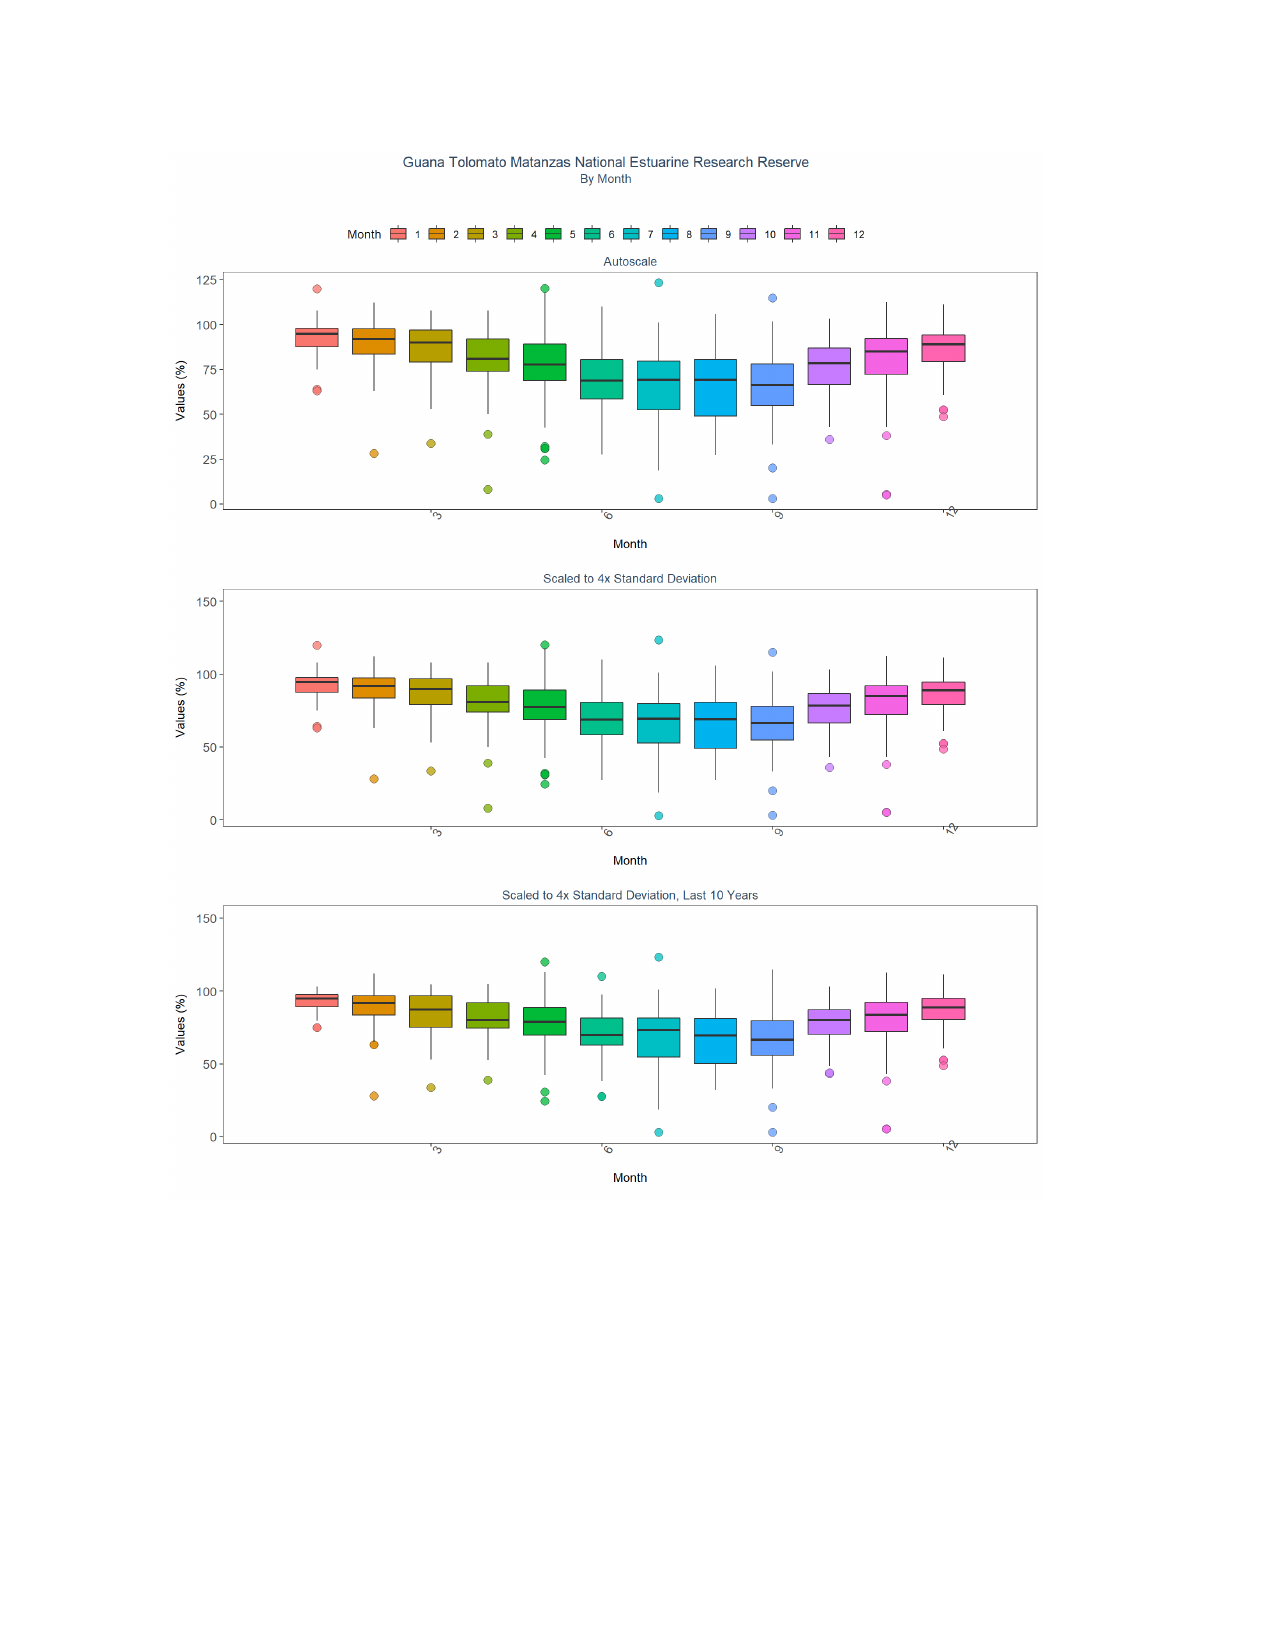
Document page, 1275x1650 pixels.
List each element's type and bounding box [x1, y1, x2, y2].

picture [168, 150, 1044, 1200]
